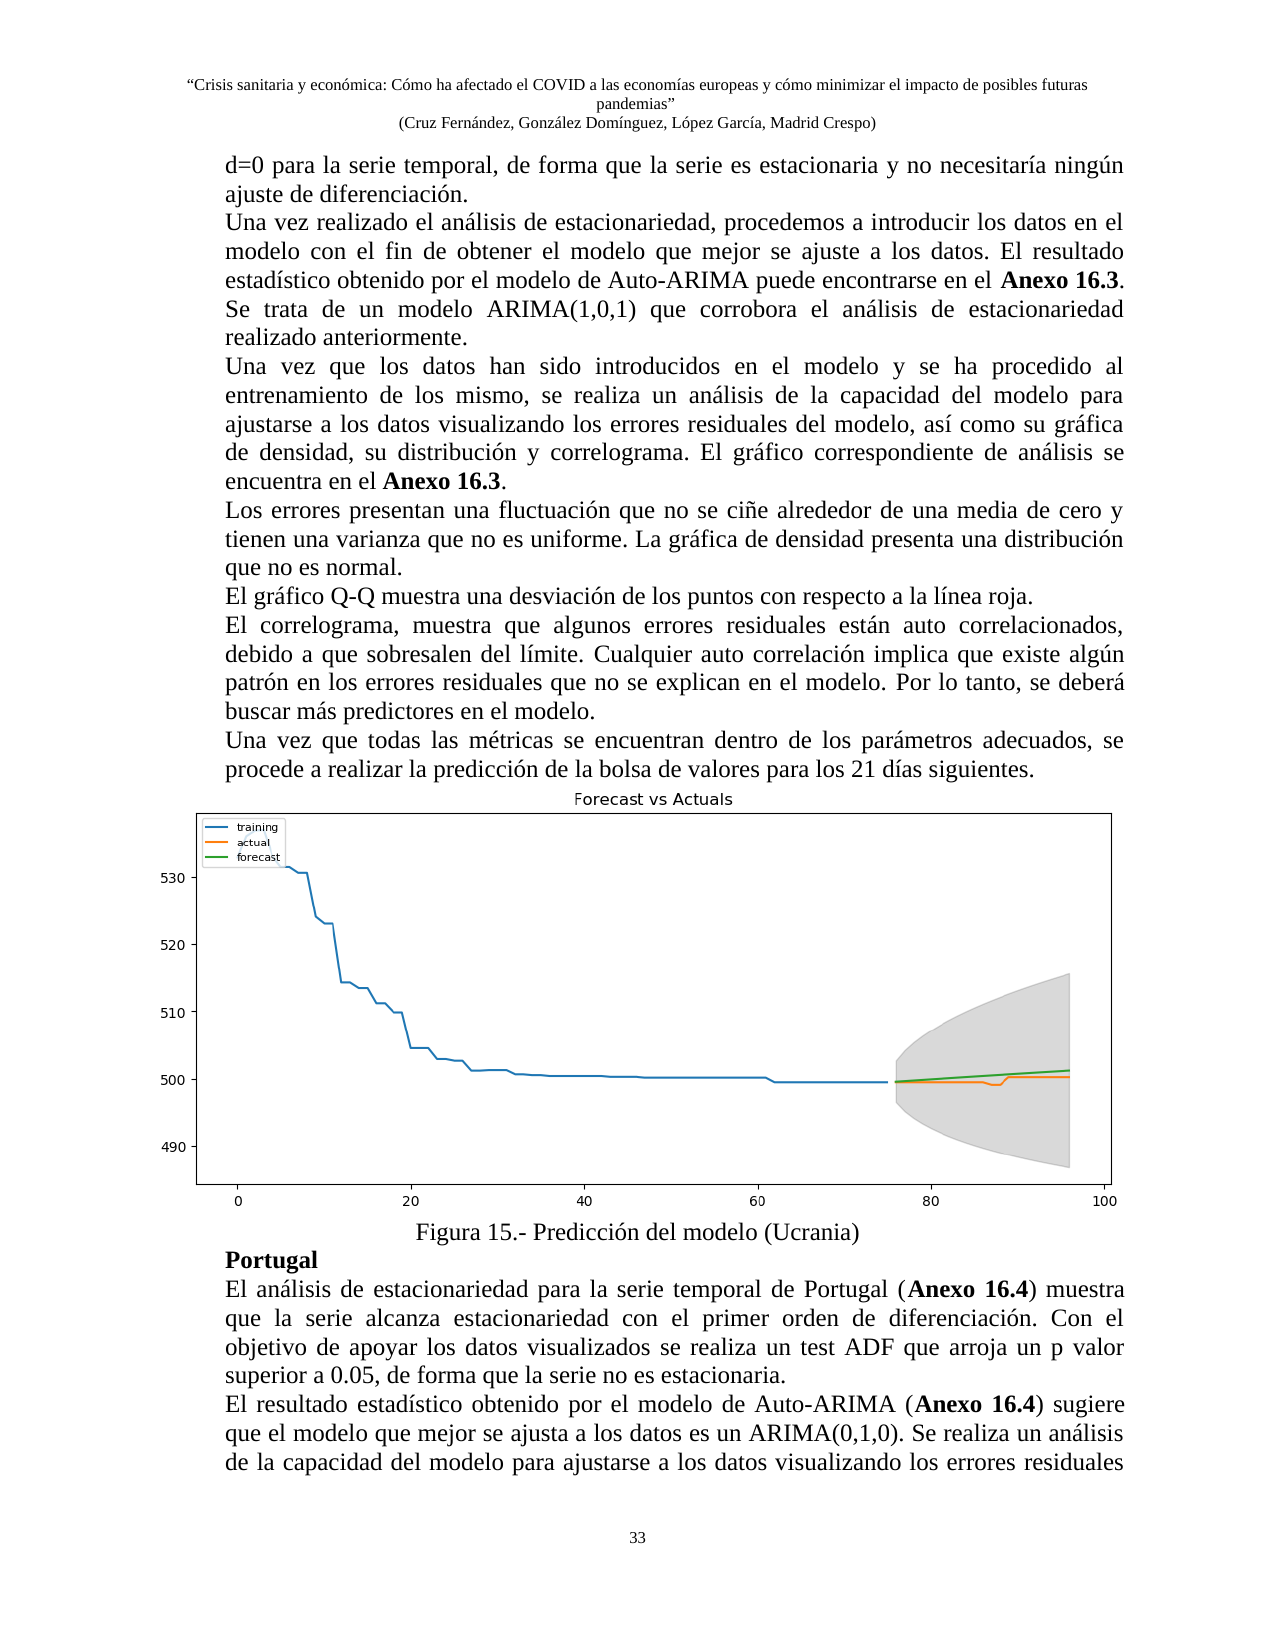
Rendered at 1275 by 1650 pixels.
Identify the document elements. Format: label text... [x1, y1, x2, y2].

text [225, 1389, 1125, 1476]
text El análisis de estacionariedad para la serie temporal de Portugal (Anexo 16.4) muestra que la serie alcanza estacionariedad con el primer orden de diferenciación. Con el objetivo de apoyar los datos visualizados se realiza un test ADF que arroja un p valor superior a 0.05, de forma que la serie no es estacionaria. [225, 1274, 1125, 1389]
text El gráfico Q-Q muestra una desviación de los puntos con respecto a la línea roja. [225, 581, 1125, 610]
text Portugal [225, 1246, 1125, 1274]
text Una vez que todas las métricas se encuentran dentro de los parámetros adecuados, se procede a realizar la predicción de la bolsa de valores para los 21 días siguientes. [225, 725, 1125, 782]
picture [150, 783, 1125, 1217]
text Una vez realizado el análisis de estacionariedad, procedemos a introducir los datos en el modelo con el fin de obtener el modelo que mejor se ajuste a los datos. El resultado estadístico obtenido por el modelo de Auto-ARIMA puede encontrarse en el Anexo 16.3. Se trata de un modelo ARIMA(1,0,1) que corrobora el análisis de estacionariedad realizado anteriormente. [225, 207, 1125, 351]
text Los errores presentan una fluctuación que no se ciñe alrededor de una media de cero y tienen una varianza que no es uniforme. La gráfica de densidad presenta una distribución que no es normal. [225, 495, 1125, 581]
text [225, 150, 1125, 207]
text Una vez que los datos han sido introducidos en el modelo y se ha procedido al entrenamiento de los mismo, se realiza un análisis de la capacidad del modelo para ajustarse a los datos visualizando los errores residuales del modelo, así como su gráfica de densidad, su distribución y correlograma. El gráfico correspondiente de análisis se encuentra en el Anexo 16.3. [225, 351, 1125, 495]
text Figura 15.- Predicción del modelo (Ucrania) [150, 1217, 1125, 1246]
text El correlograma, muestra que algunos errores residuales están auto correlacionados, debido a que sobresalen del límite. Cualquier auto correlación implica que existe algún patrón en los errores residuales que no se explican en el modelo. Por lo tanto, se deberá buscar más predictores en el modelo. [225, 610, 1125, 725]
